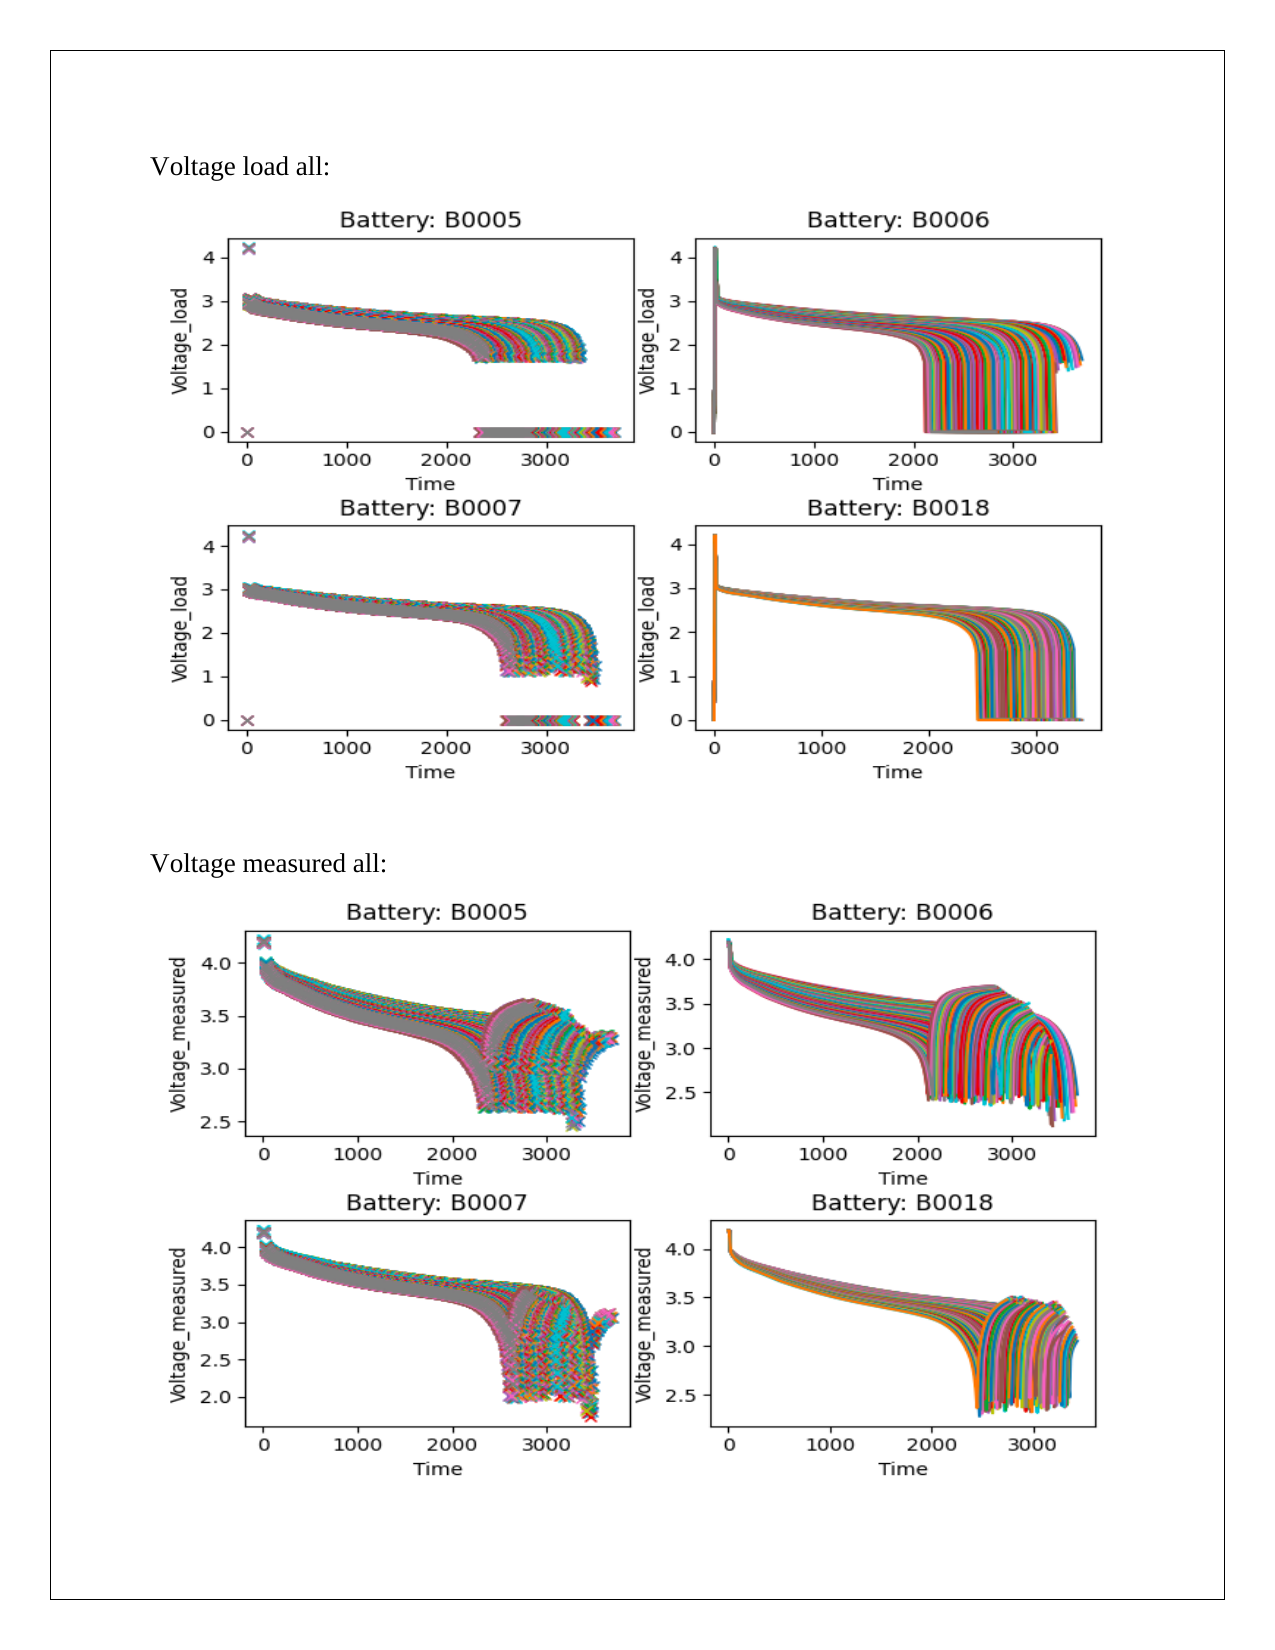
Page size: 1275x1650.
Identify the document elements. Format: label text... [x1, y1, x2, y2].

picture [150, 196, 1125, 788]
picture [150, 893, 1125, 1485]
text Voltage measured all: [150, 847, 1125, 878]
text Voltage load all: [150, 150, 1125, 181]
